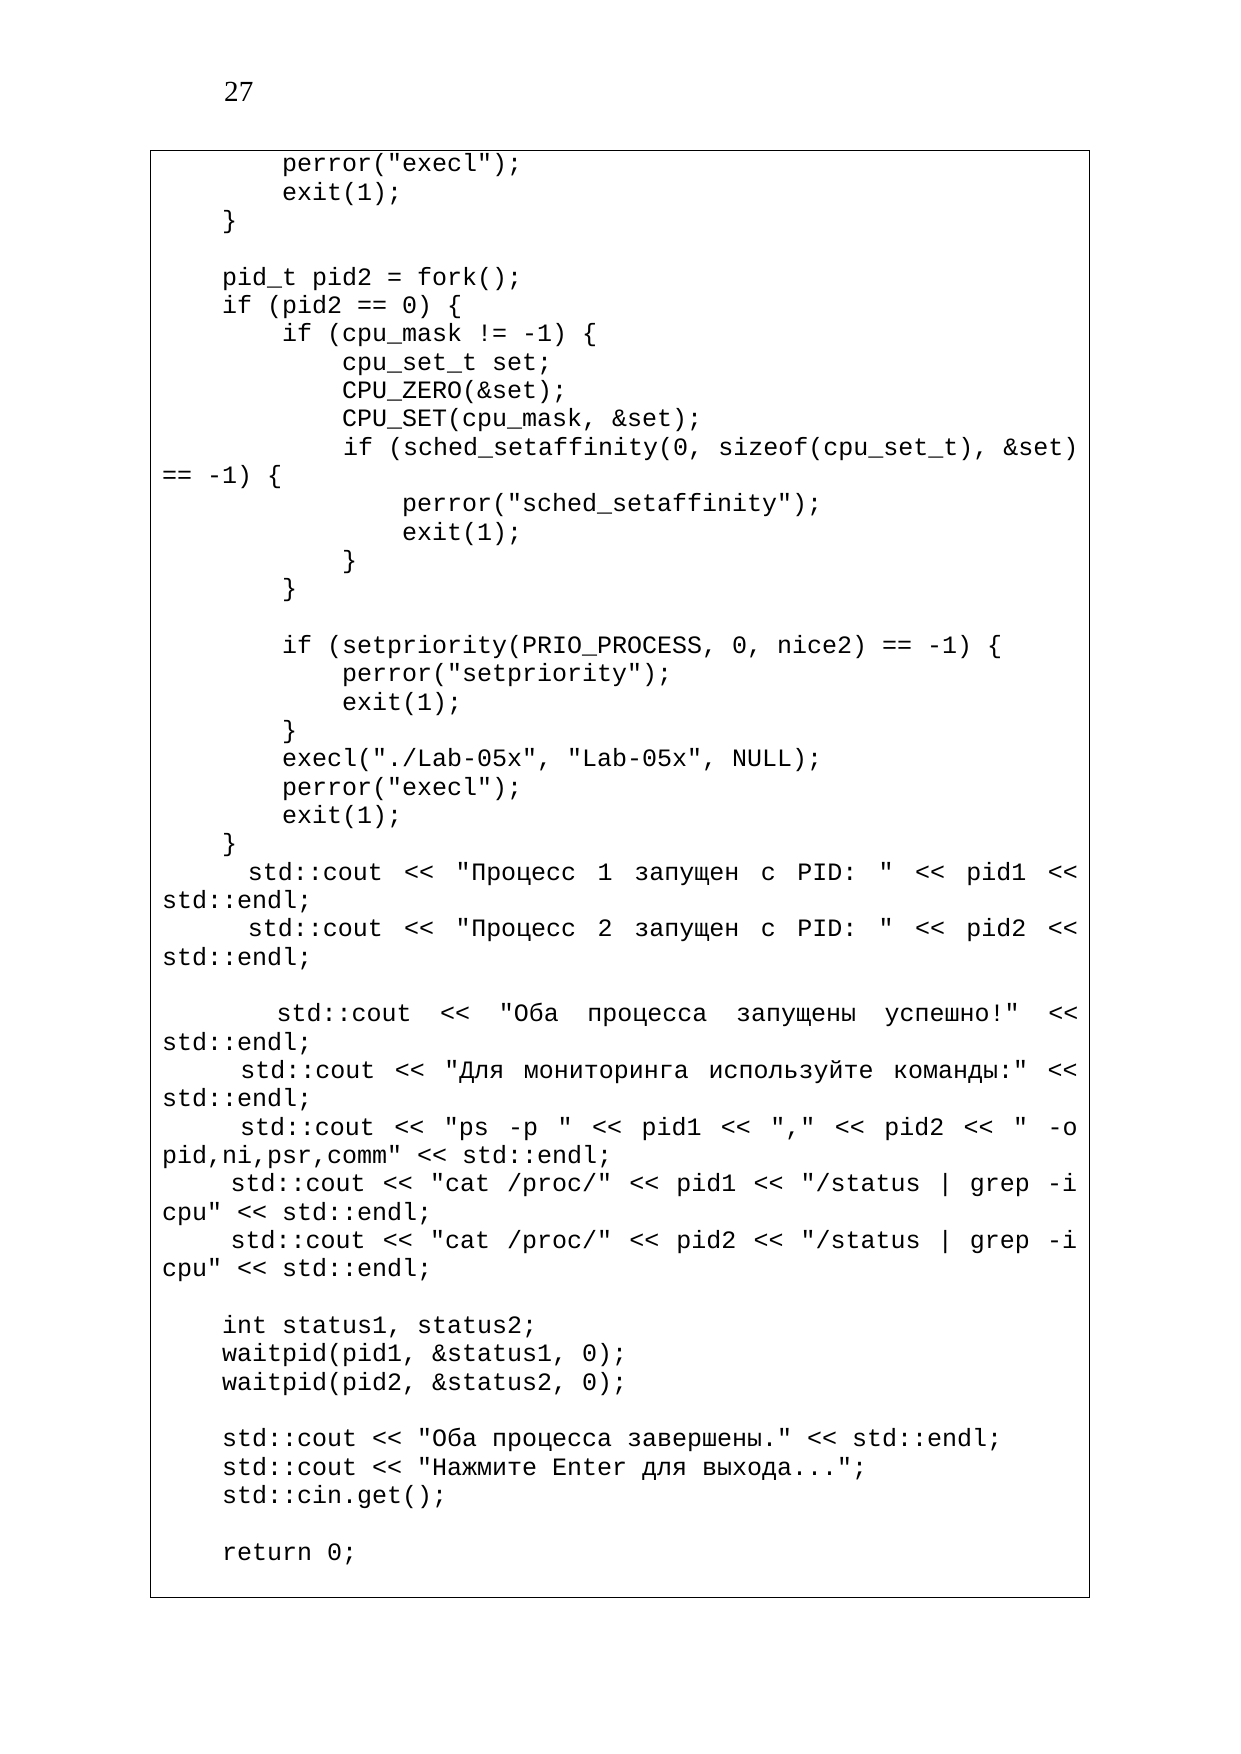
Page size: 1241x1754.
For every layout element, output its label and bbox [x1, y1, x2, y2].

table_header [151, 151, 1089, 1597]
